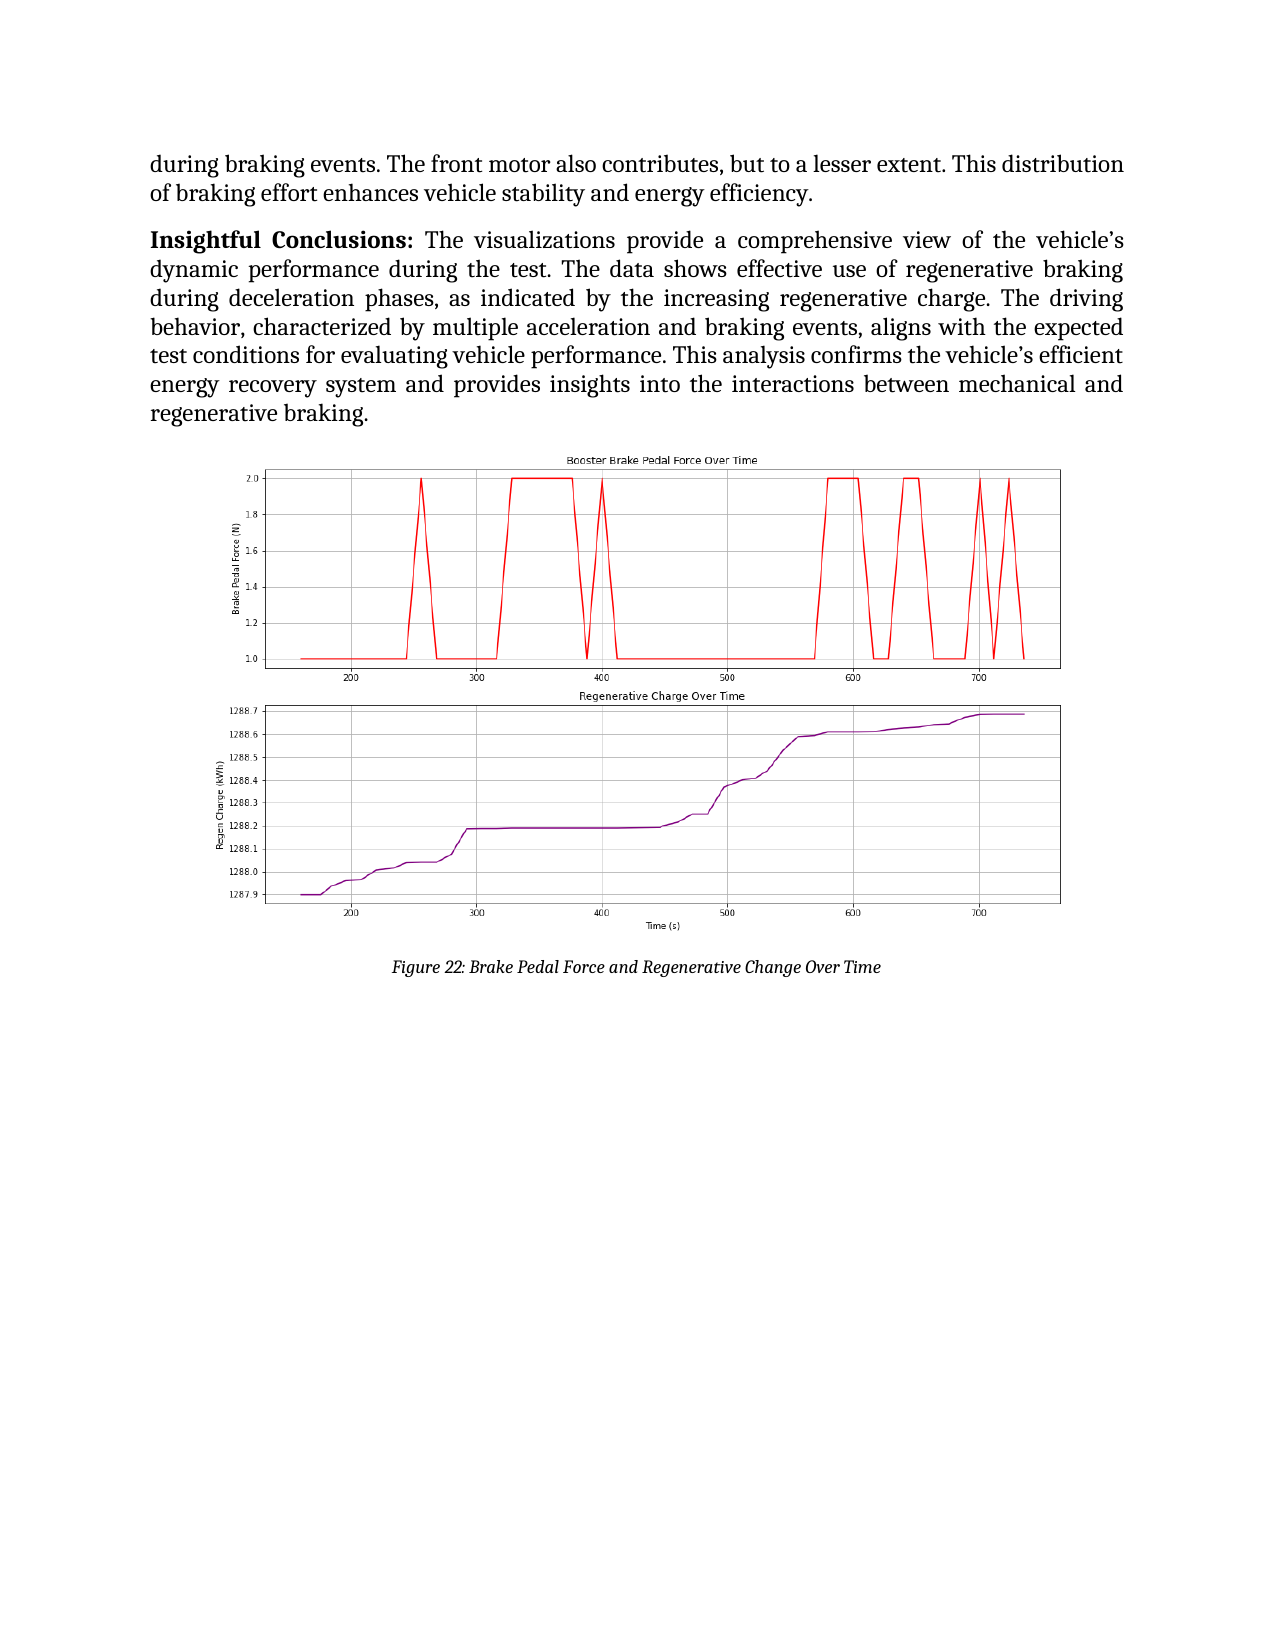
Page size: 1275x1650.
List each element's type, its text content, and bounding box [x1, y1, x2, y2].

text Figure 31: Brake Pedal Force and Regenerative Change Over Time [150, 957, 1125, 978]
text Insightful Conclusions: The visualizations provide a comprehensive view of the vehicle’s dynamic performance during the test. The data shows effective use of regenerative braking during deceleration phases, as indicated by the increasing regenerative charge. The driving behavior, characterized by multiple acceleration and braking events, aligns with the expected test conditions for evaluating vehicle performance. This analysis confirms the vehicle’s efficient energy recovery system and provides insights into the interactions between mechanical and regenerative braking. [150, 226, 1125, 427]
picture [207, 446, 1068, 939]
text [150, 150, 1125, 207]
